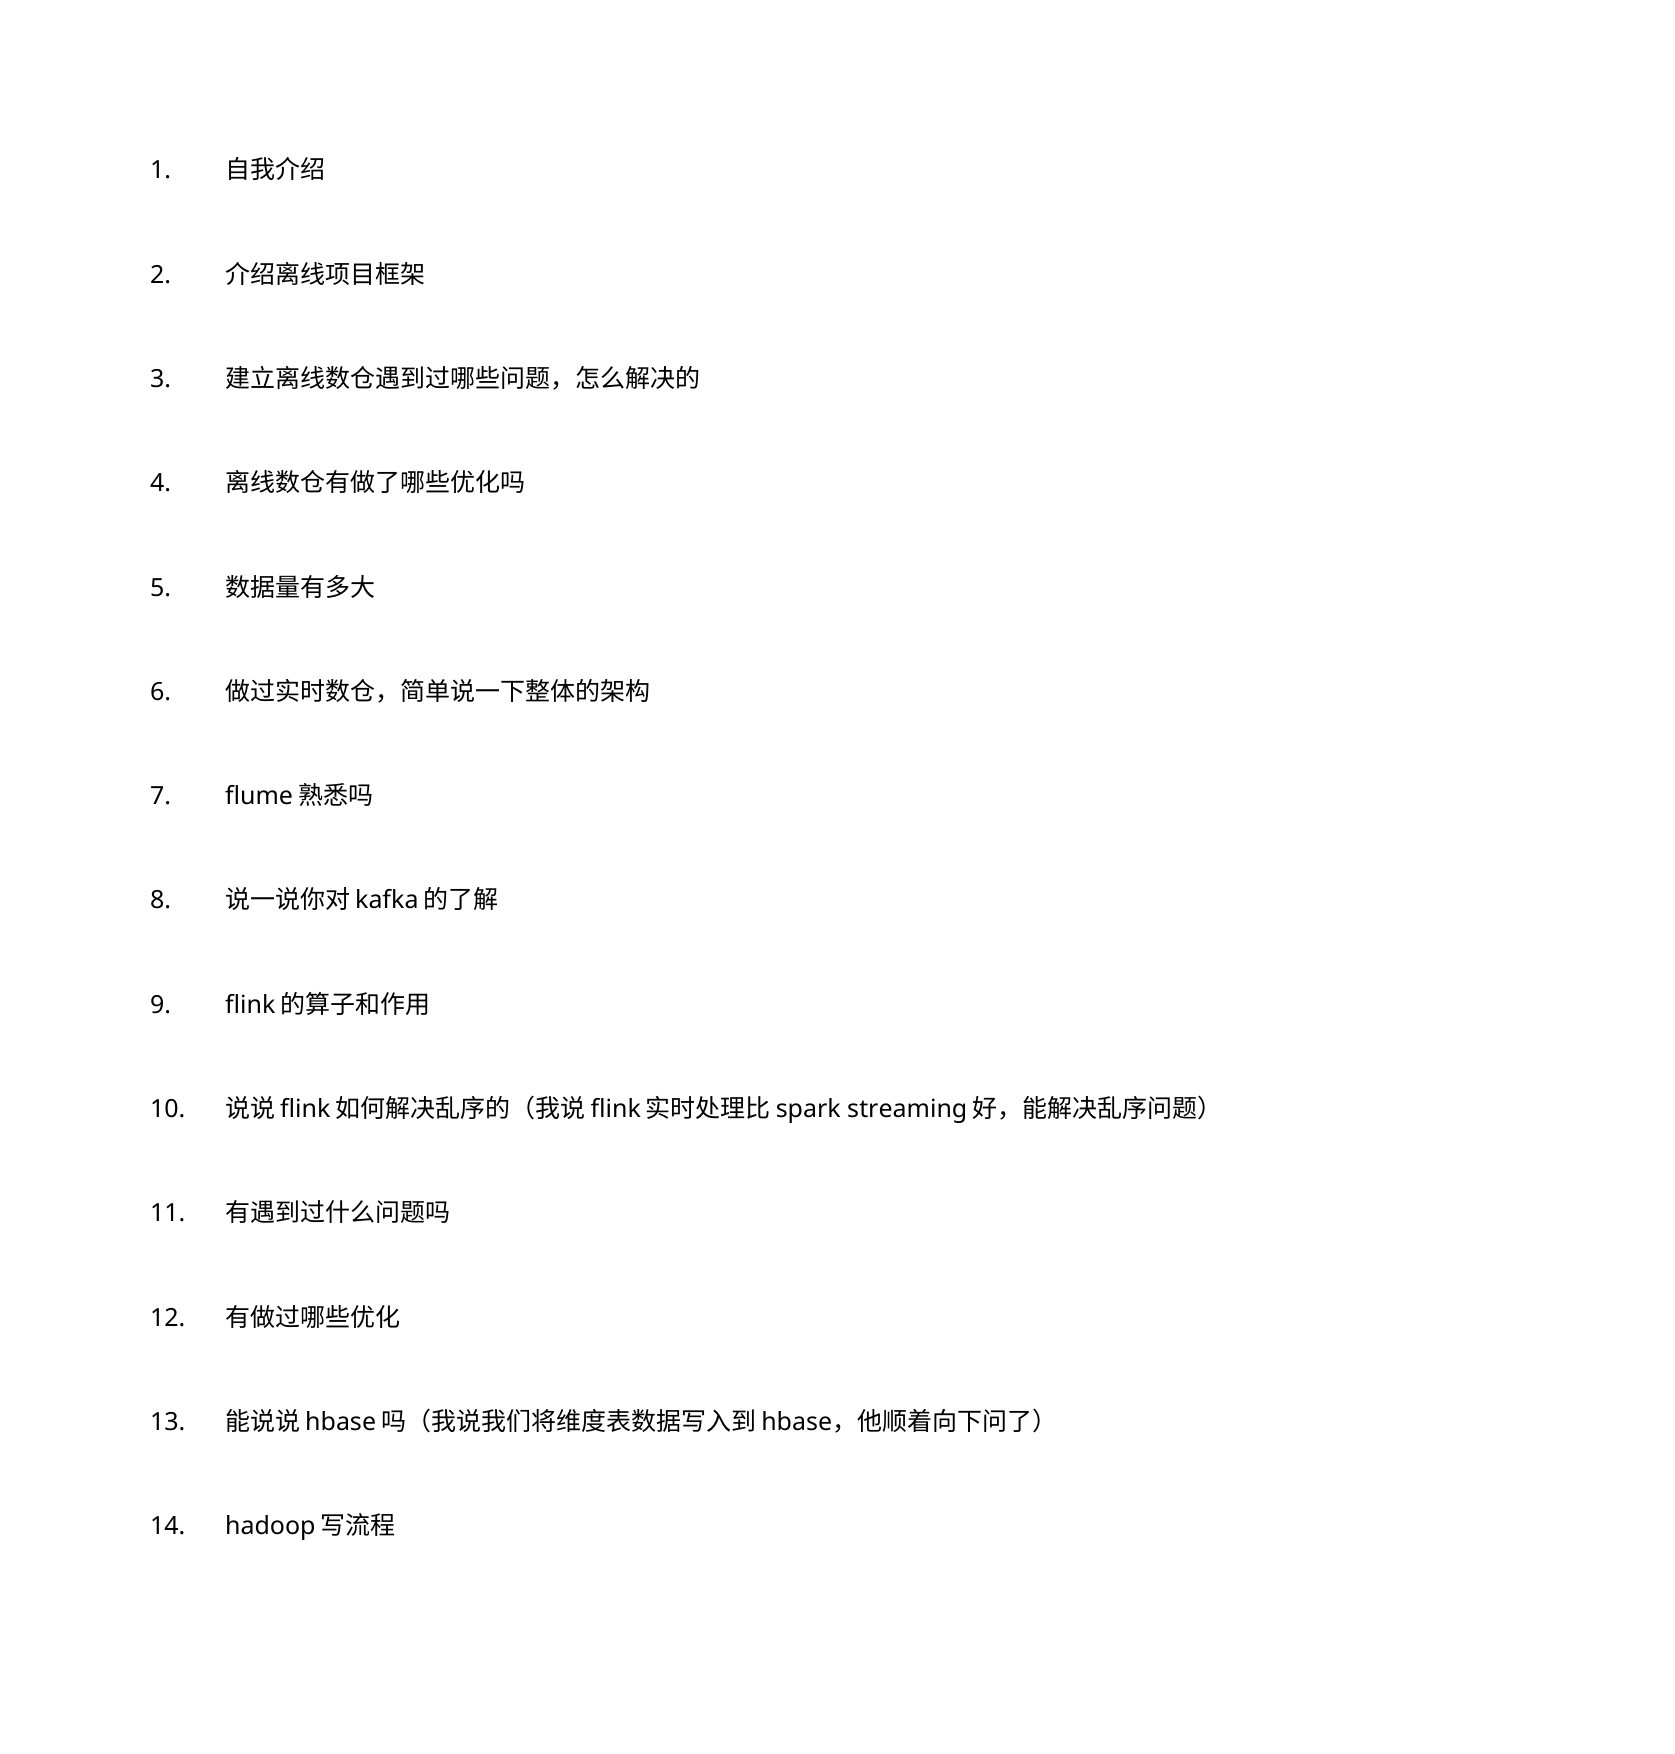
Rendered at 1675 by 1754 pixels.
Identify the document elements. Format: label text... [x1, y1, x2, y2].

list 说一说你对kafka的了解 [150, 880, 1525, 967]
list 说说flink如何解决乱序的（我说flink实时处理比spark streaming好，能解决乱序问题） [150, 1088, 1525, 1176]
list 做过实时数仓，简单说一下整体的架构 [150, 671, 1525, 759]
list 数据量有多大 [150, 567, 1525, 654]
list flink的算子和作用 [150, 984, 1525, 1071]
list 自我介绍 [150, 150, 1525, 237]
list flume熟悉吗 [150, 776, 1525, 863]
list 离线数仓有做了哪些优化吗 [150, 463, 1525, 550]
list 介绍离线项目框架 [150, 254, 1525, 342]
list hadoop写流程 [150, 1506, 1525, 1593]
list 能说说hbase吗（我说我们将维度表数据写入到hbase，他顺着向下问了） [150, 1401, 1525, 1488]
list 建立离线数仓遇到过哪些问题，怎么解决的 [150, 358, 1525, 446]
list 有遇到过什么问题吗 [150, 1193, 1525, 1280]
list 有做过哪些优化 [150, 1297, 1525, 1384]
